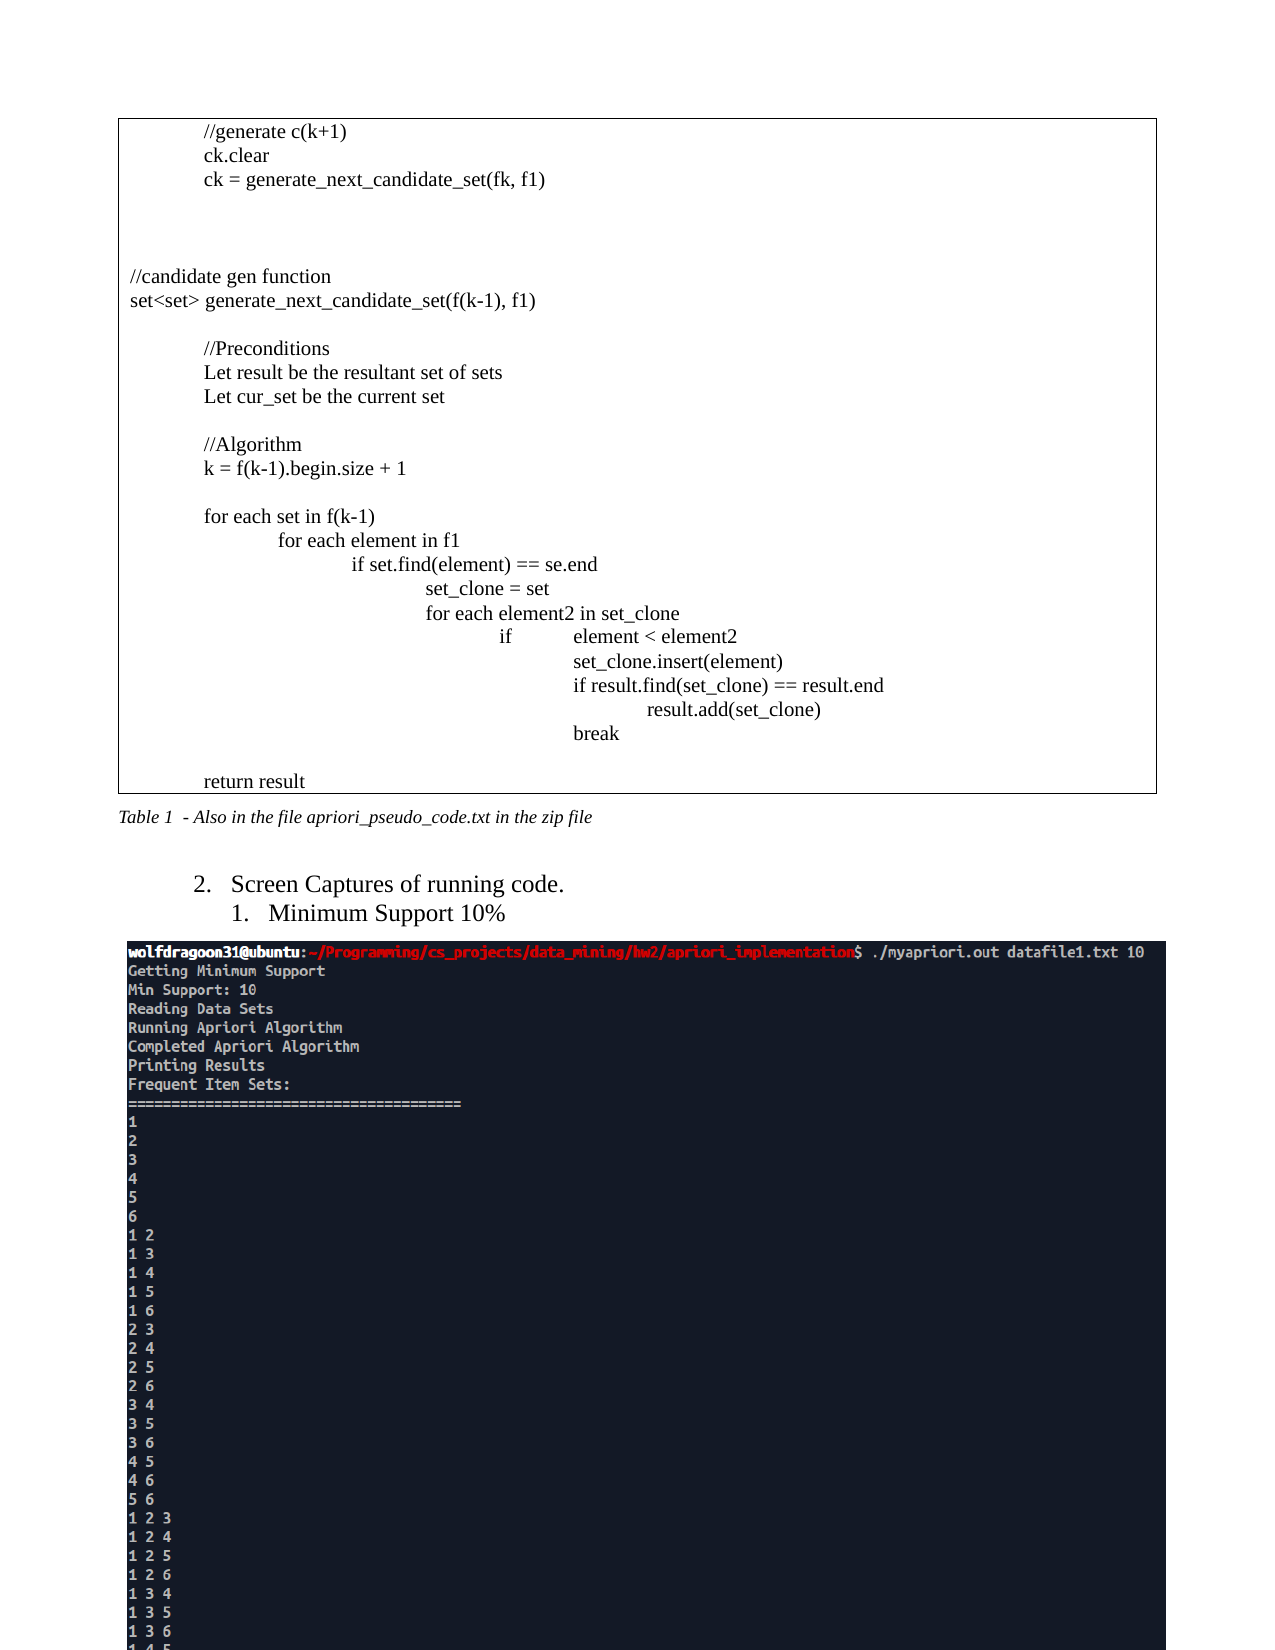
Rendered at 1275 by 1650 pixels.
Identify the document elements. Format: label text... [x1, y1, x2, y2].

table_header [119, 119, 1156, 793]
list Screen Captures of running code. [193, 869, 1157, 898]
picture [127, 941, 1166, 1650]
list Minimum Support 10% [231, 898, 1157, 927]
text Table 1 - Also in the file apriori_pseudo_code.txt in the zip file [118, 806, 1157, 828]
